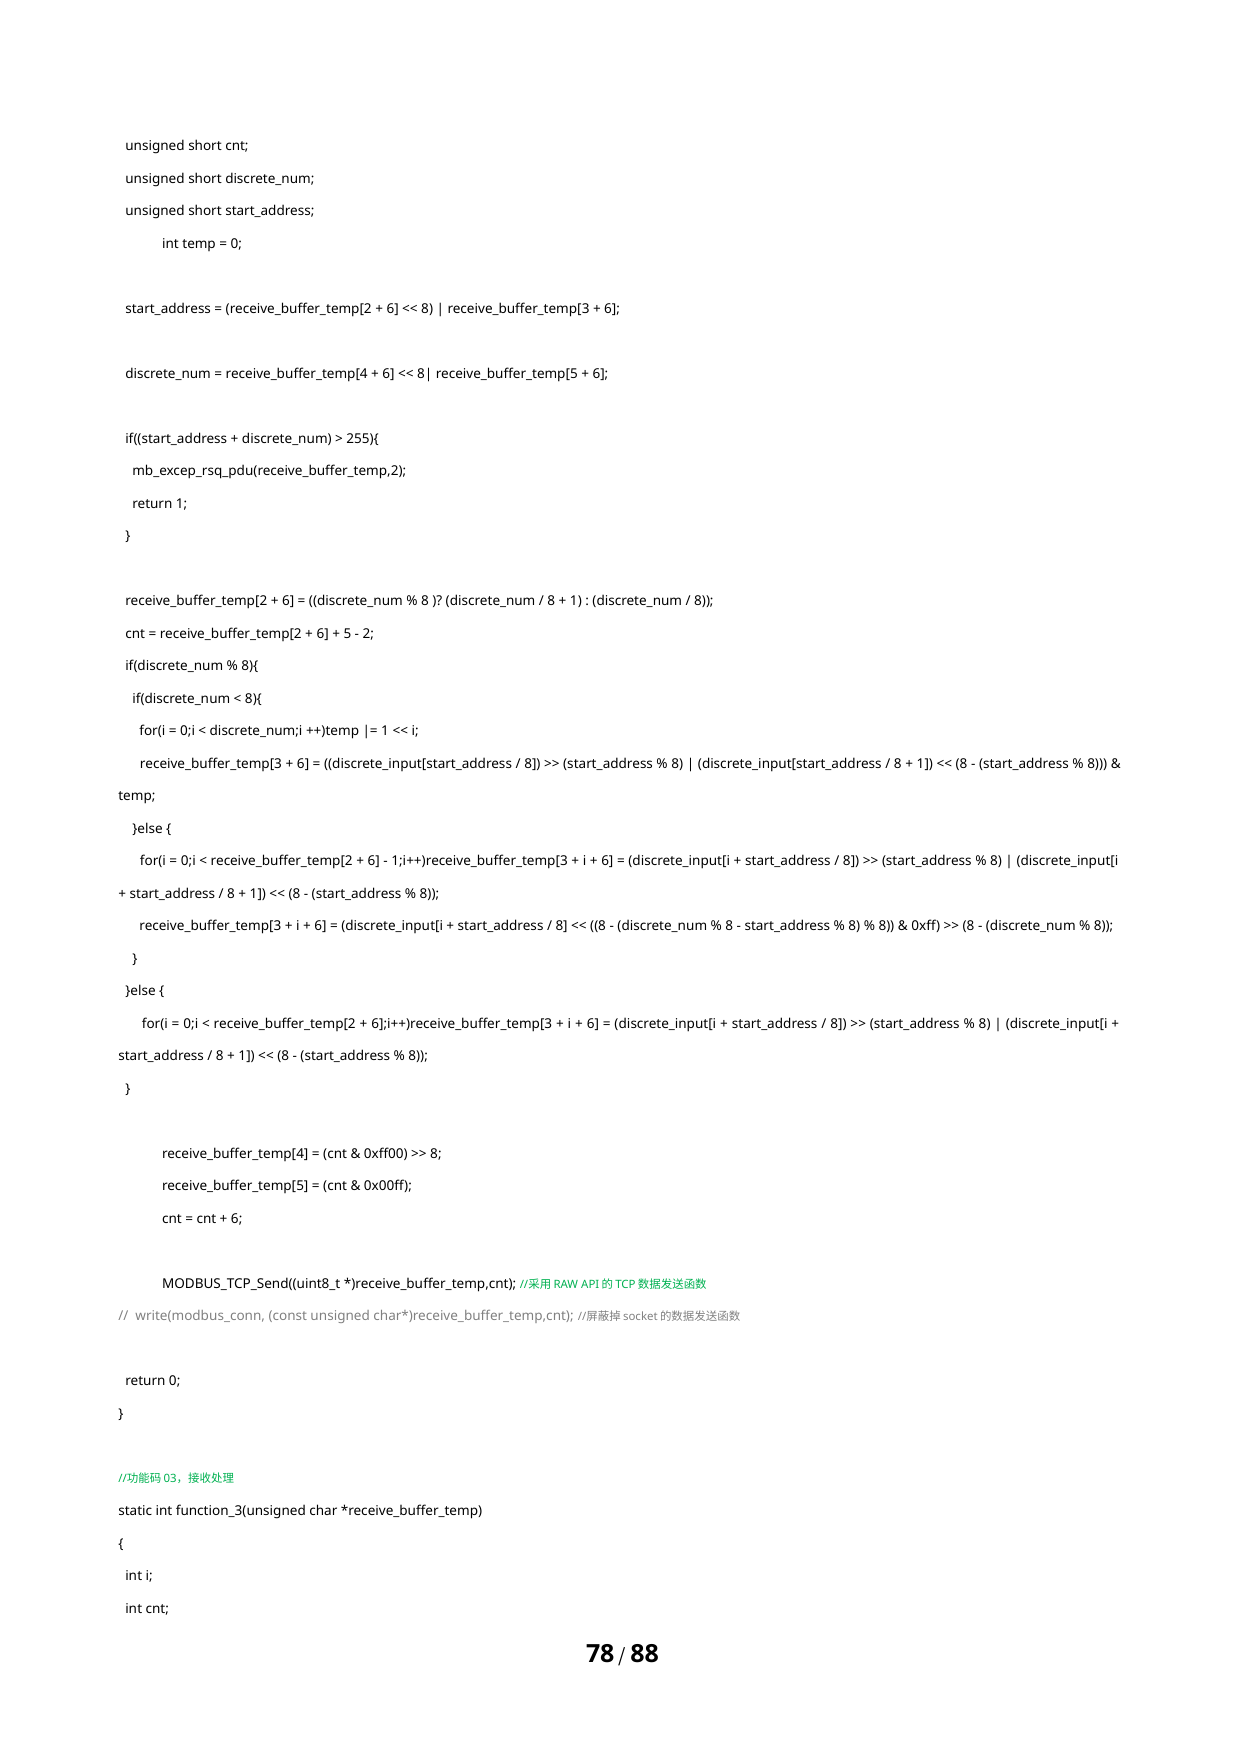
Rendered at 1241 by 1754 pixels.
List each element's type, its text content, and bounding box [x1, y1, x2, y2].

text cnt = receive_buffer_temp[2 + 6] + 5 - 2; [118, 617, 1122, 649]
text mb_excep_rsq_pdu(receive_buffer_temp,2); [118, 454, 1122, 487]
text receive_buffer_temp[5] = (cnt & 0x00ff); [118, 1169, 1122, 1202]
text unsigned short start_address; [118, 194, 1122, 227]
text return 0; [118, 1364, 1122, 1397]
text receive_buffer_temp[3 + 6] = ((discrete_input[start_address / 8]) >> (start_address % 8) | (discrete_input[start_address / 8 + 1]) << (8 - (start_address % 8))) & temp; [118, 747, 1122, 812]
text receive_buffer_temp[2 + 6] = ((discrete_num % 8 )? (discrete_num / 8 + 1) : (discrete_num / 8)); [118, 584, 1122, 617]
text for(i = 0;i < discrete_num;i ++)temp |= 1 << i; [118, 714, 1122, 747]
text unsigned short discrete_num; [118, 162, 1122, 194]
text unsigned short cnt; [118, 129, 1122, 162]
text if((start_address + discrete_num) > 255){ [118, 422, 1122, 454]
text }else { [118, 812, 1122, 844]
text if(discrete_num < 8){ [118, 682, 1122, 714]
text //功能码03，接收处理 [118, 1462, 1122, 1494]
text } [118, 1397, 1122, 1429]
text MODBUS_TCP_Send((uint8_t *)receive_buffer_temp,cnt); //采用RAW API的TCP数据发送函数 [118, 1267, 1122, 1299]
text int temp = 0; [118, 227, 1122, 259]
text static int function_3(unsigned char *receive_buffer_temp) [118, 1494, 1122, 1527]
text receive_buffer_temp[4] = (cnt & 0xff00) >> 8; [118, 1137, 1122, 1169]
text cnt = cnt + 6; [118, 1202, 1122, 1234]
text } [118, 1072, 1122, 1104]
text }else { [118, 974, 1122, 1007]
text for(i = 0;i < receive_buffer_temp[2 + 6];i++)receive_buffer_temp[3 + i + 6] = (discrete_input[i + start_address / 8]) >> (start_address % 8) | (discrete_input[i + start_address / 8 + 1]) << (8 - (start_address % 8)); [118, 1007, 1122, 1072]
text int cnt; [118, 1592, 1122, 1624]
text receive_buffer_temp[3 + i + 6] = (discrete_input[i + start_address / 8] << ((8 - (discrete_num % 8 - start_address % 8) % 8)) & 0xff) >> (8 - (discrete_num % 8)); [118, 909, 1122, 942]
text return 1; [118, 487, 1122, 519]
text start_address = (receive_buffer_temp[2 + 6] << 8) | receive_buffer_temp[3 + 6]; [118, 292, 1122, 324]
text discrete_num = receive_buffer_temp[4 + 6] << 8| receive_buffer_temp[5 + 6]; [118, 357, 1122, 389]
text { [118, 1527, 1122, 1559]
text } [118, 519, 1122, 552]
text for(i = 0;i < receive_buffer_temp[2 + 6] - 1;i++)receive_buffer_temp[3 + i + 6] = (discrete_input[i + start_address / 8]) >> (start_address % 8) | (discrete_input[i + start_address / 8 + 1]) << (8 - (start_address % 8)); [118, 844, 1122, 909]
text if(discrete_num % 8){ [118, 649, 1122, 682]
text // write(modbus_conn, (const unsigned char*)receive_buffer_temp,cnt); //屏蔽掉socket的数据发送函数 [118, 1299, 1122, 1332]
text int i; [118, 1559, 1122, 1592]
text } [118, 942, 1122, 974]
